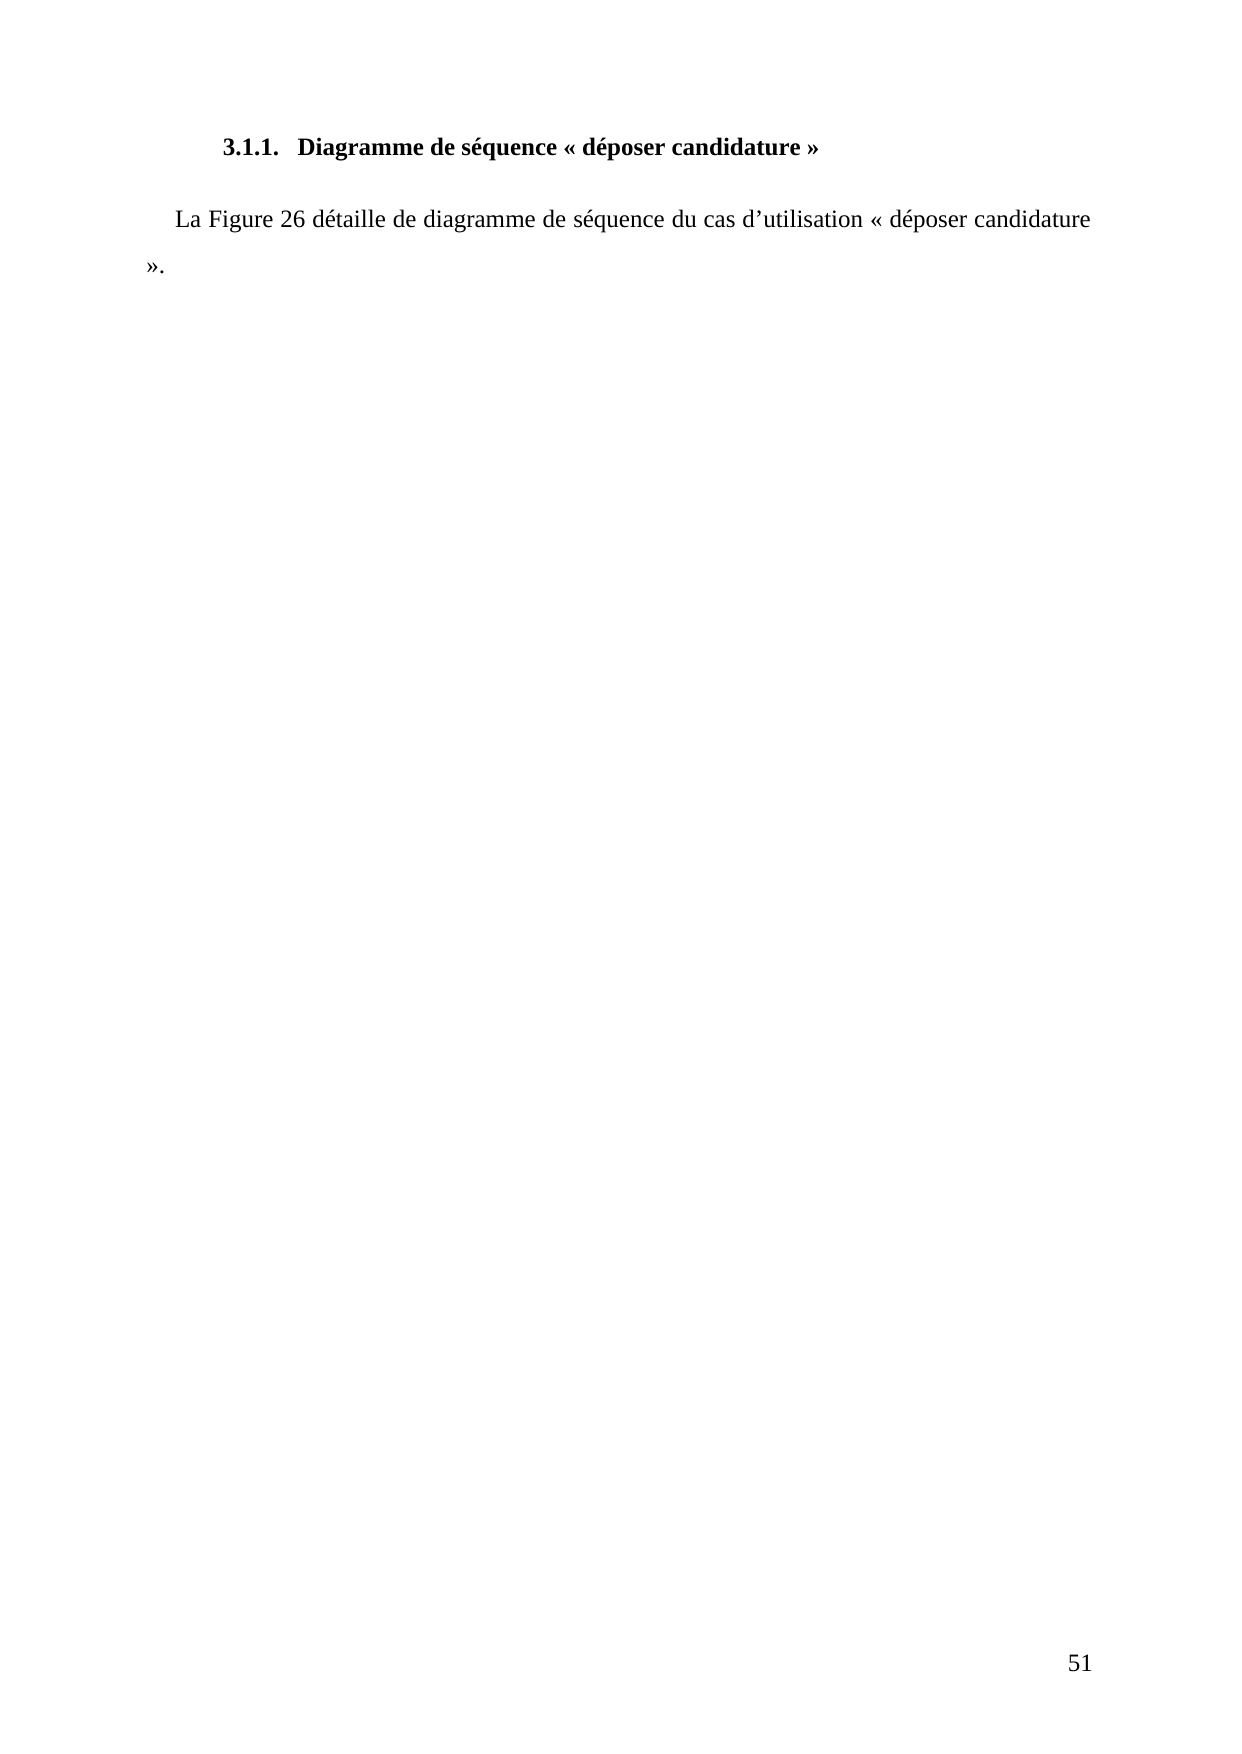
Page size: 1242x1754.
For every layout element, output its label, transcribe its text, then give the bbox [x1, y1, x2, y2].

text La Figure 26 détaille de diagramme de séquence du cas d’utilisation « déposer candidature ». [146, 204, 1092, 278]
text 3.1.1. Diagramme de séquence « déposer candidature » [148, 132, 1092, 161]
